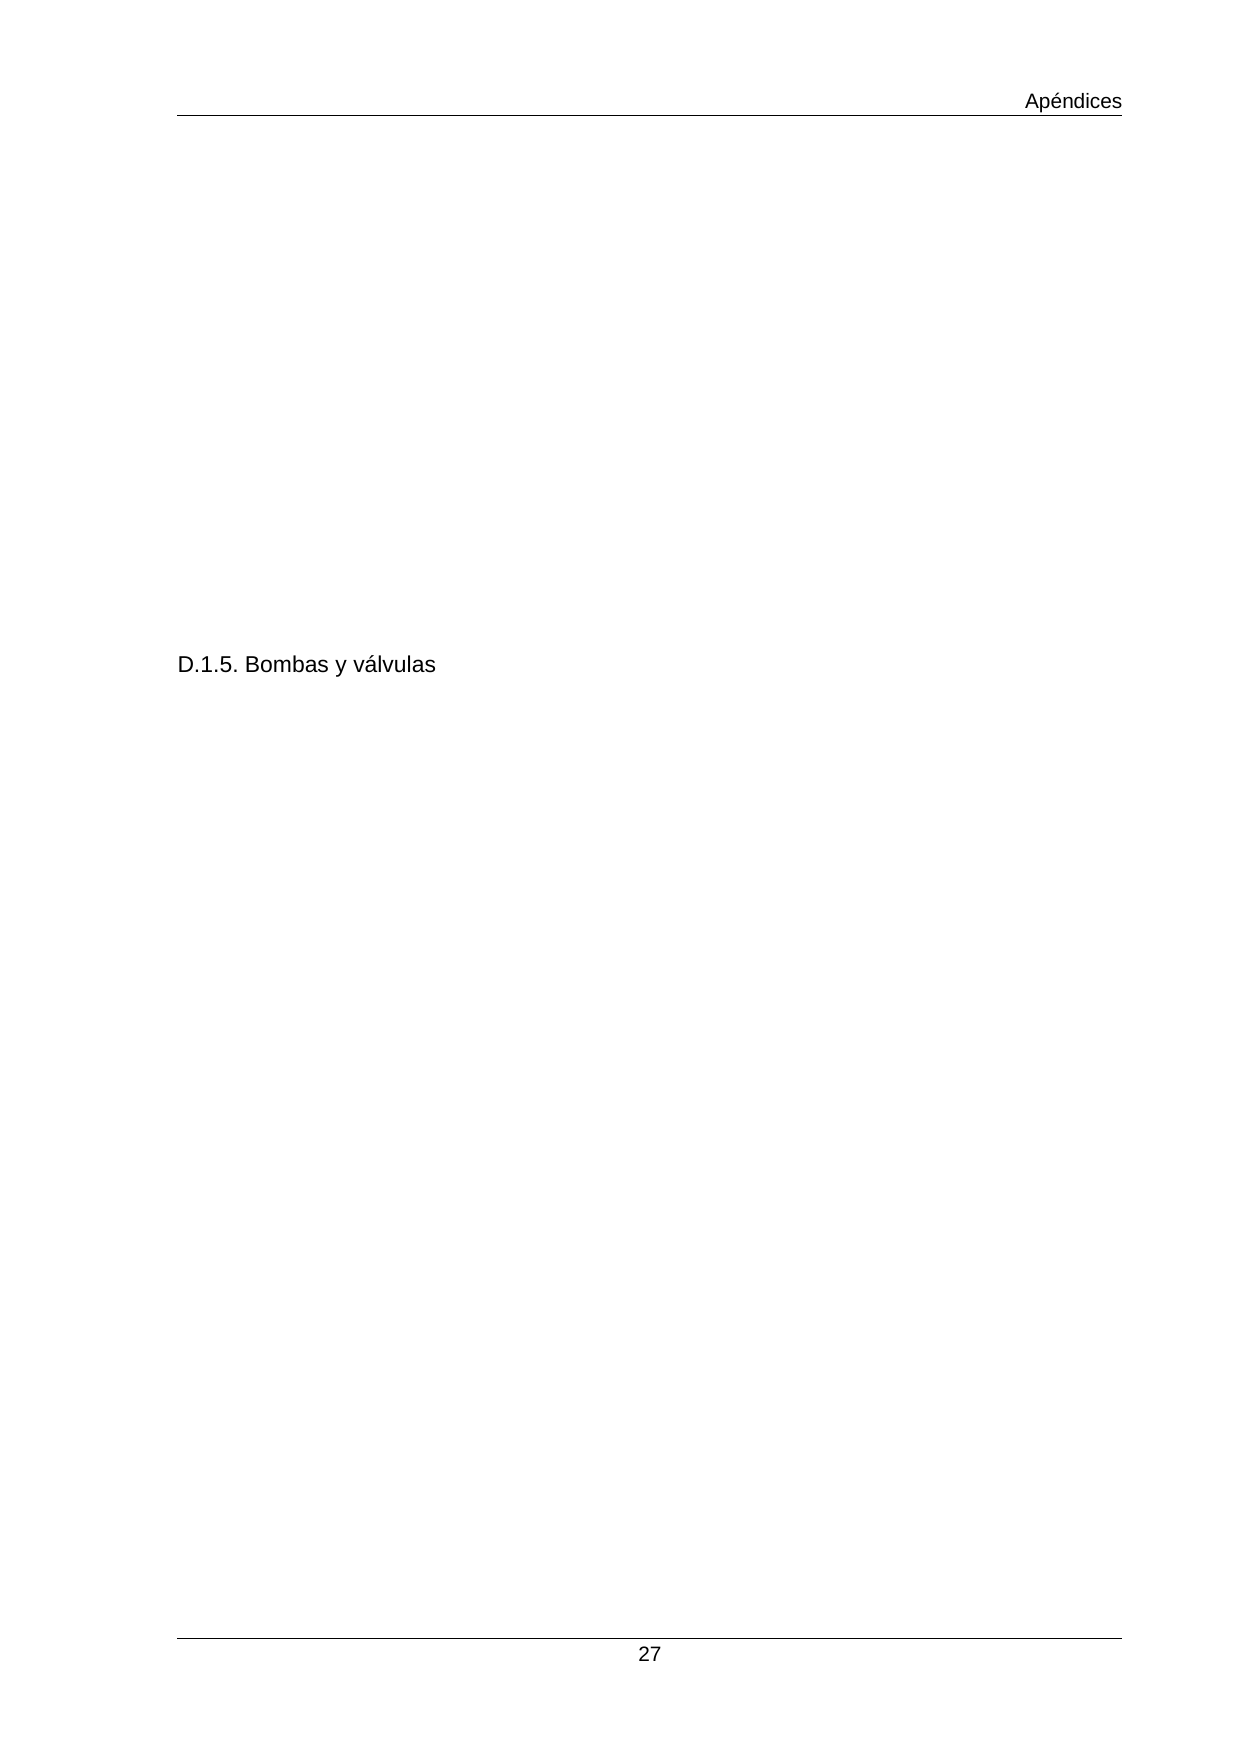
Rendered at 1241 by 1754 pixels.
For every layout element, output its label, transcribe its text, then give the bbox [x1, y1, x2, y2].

text D.1.5. Bombas y válvulas [177, 651, 1122, 677]
